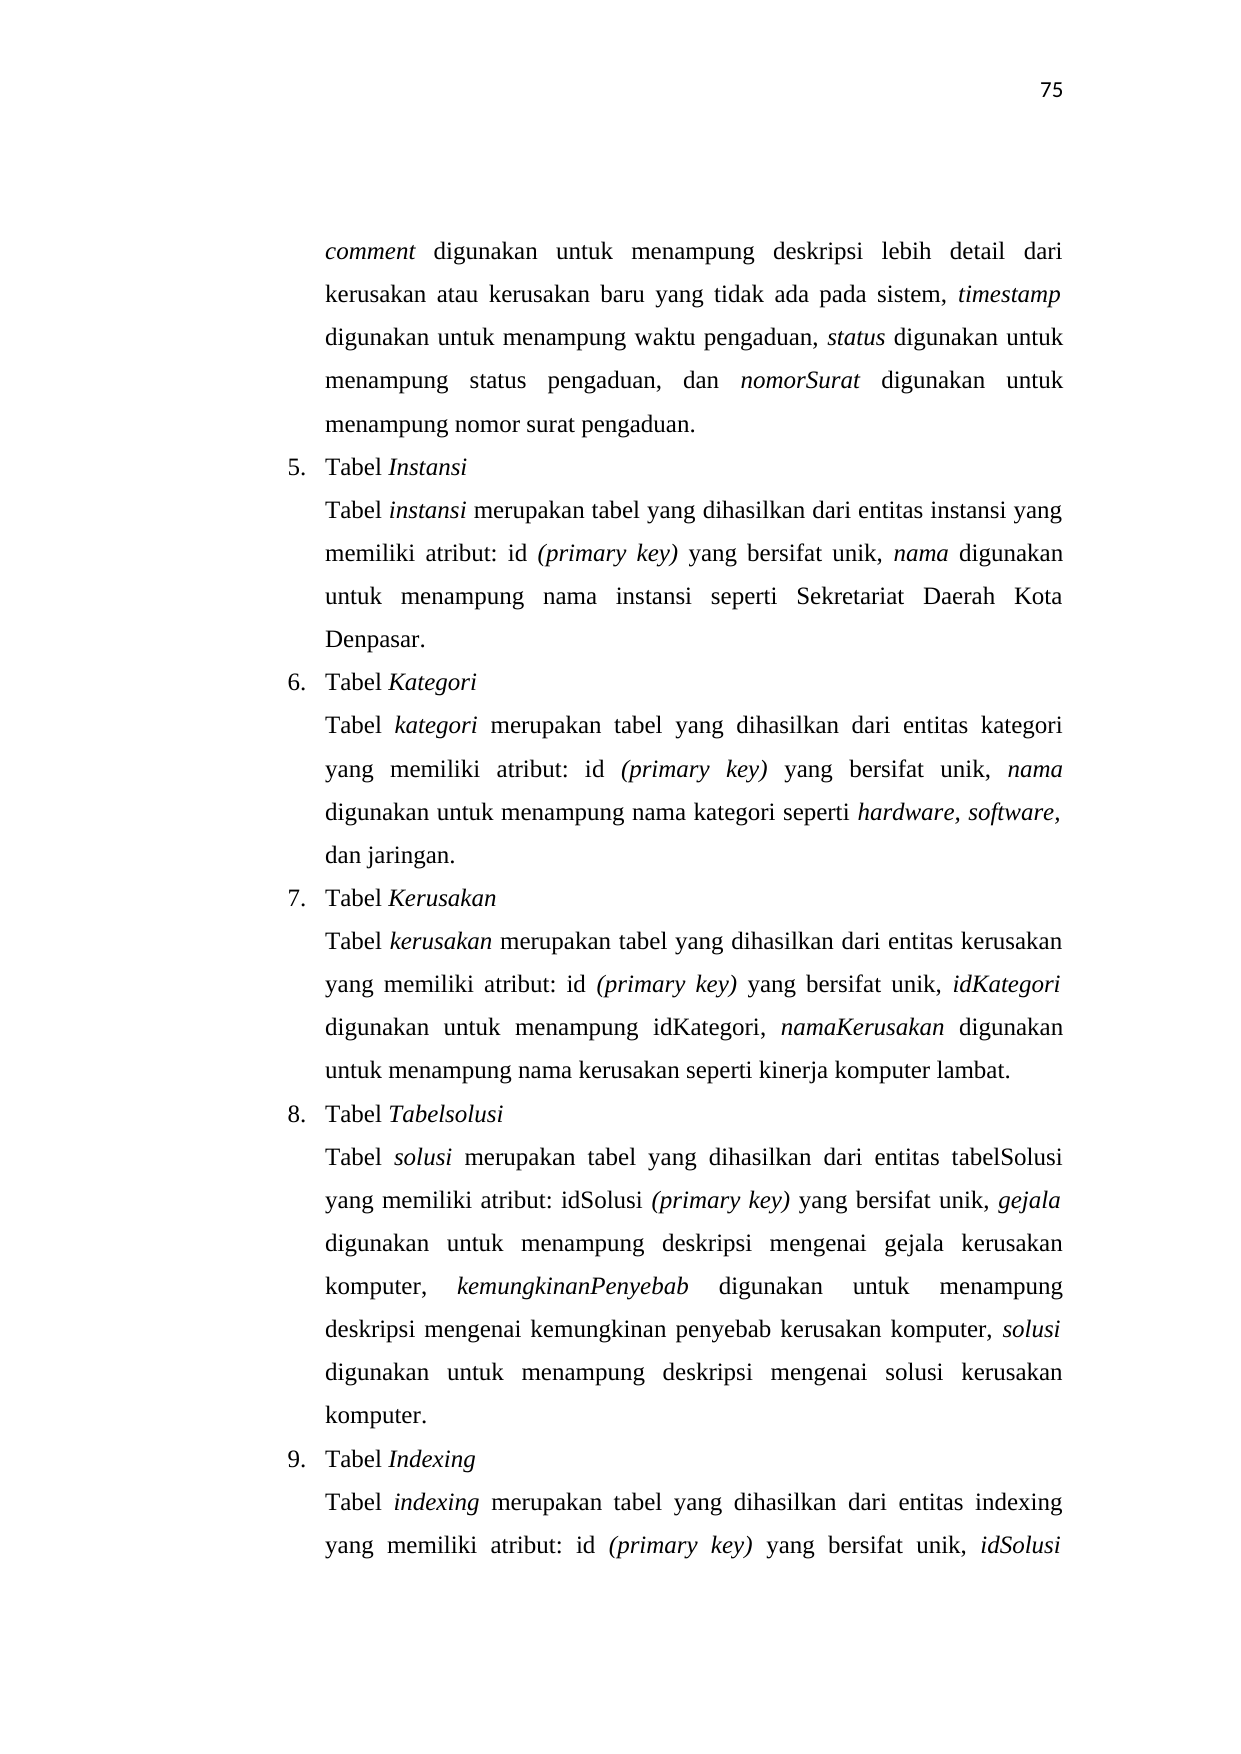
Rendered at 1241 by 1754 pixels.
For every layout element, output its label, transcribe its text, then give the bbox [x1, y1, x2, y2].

list Tabel instansi merupakan tabel yang dihasilkan dari entitas instansi yang memiliki atribut: id (primary key) yang bersifat unik, nama digunakan untuk menampung nama instansi seperti Sekretariat Daerah Kota Denpasar. [325, 495, 1063, 653]
list Tabel kategori merupakan tabel yang dihasilkan dari entitas kategori yang memiliki atribut: id (primary key) yang bersifat unik, nama digunakan untuk menampung nama kategori seperti hardware, software, dan jaringan. [325, 711, 1063, 869]
list Tabel Tabelsolusi [287, 1099, 1063, 1127]
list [325, 236, 1063, 437]
list Tabel Kerusakan [287, 883, 1063, 912]
list Tabel Indexing [287, 1444, 1063, 1472]
list Tabel Kategori [287, 667, 1063, 696]
list Tabel Instansi [287, 452, 1063, 481]
list Tabel solusi merupakan tabel yang dihasilkan dari entitas tabelSolusi yang memiliki atribut: idSolusi (primary key) yang bersifat unik, gejala digunakan untuk menampung deskripsi mengenai gejala kerusakan komputer, kemungkinanPenyebab digunakan untuk menampung deskripsi mengenai kemungkinan penyebab kerusakan komputer, solusi digunakan untuk menampung deskripsi mengenai solusi kerusakan komputer. [325, 1142, 1063, 1429]
list Tabel kerusakan merupakan tabel yang dihasilkan dari entitas kerusakan yang memiliki atribut: id (primary key) yang bersifat unik, idKategori digunakan untuk menampung idKategori, namaKerusakan digunakan untuk menampung nama kerusakan seperti kinerja komputer lambat. [325, 926, 1063, 1084]
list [325, 1487, 1063, 1559]
